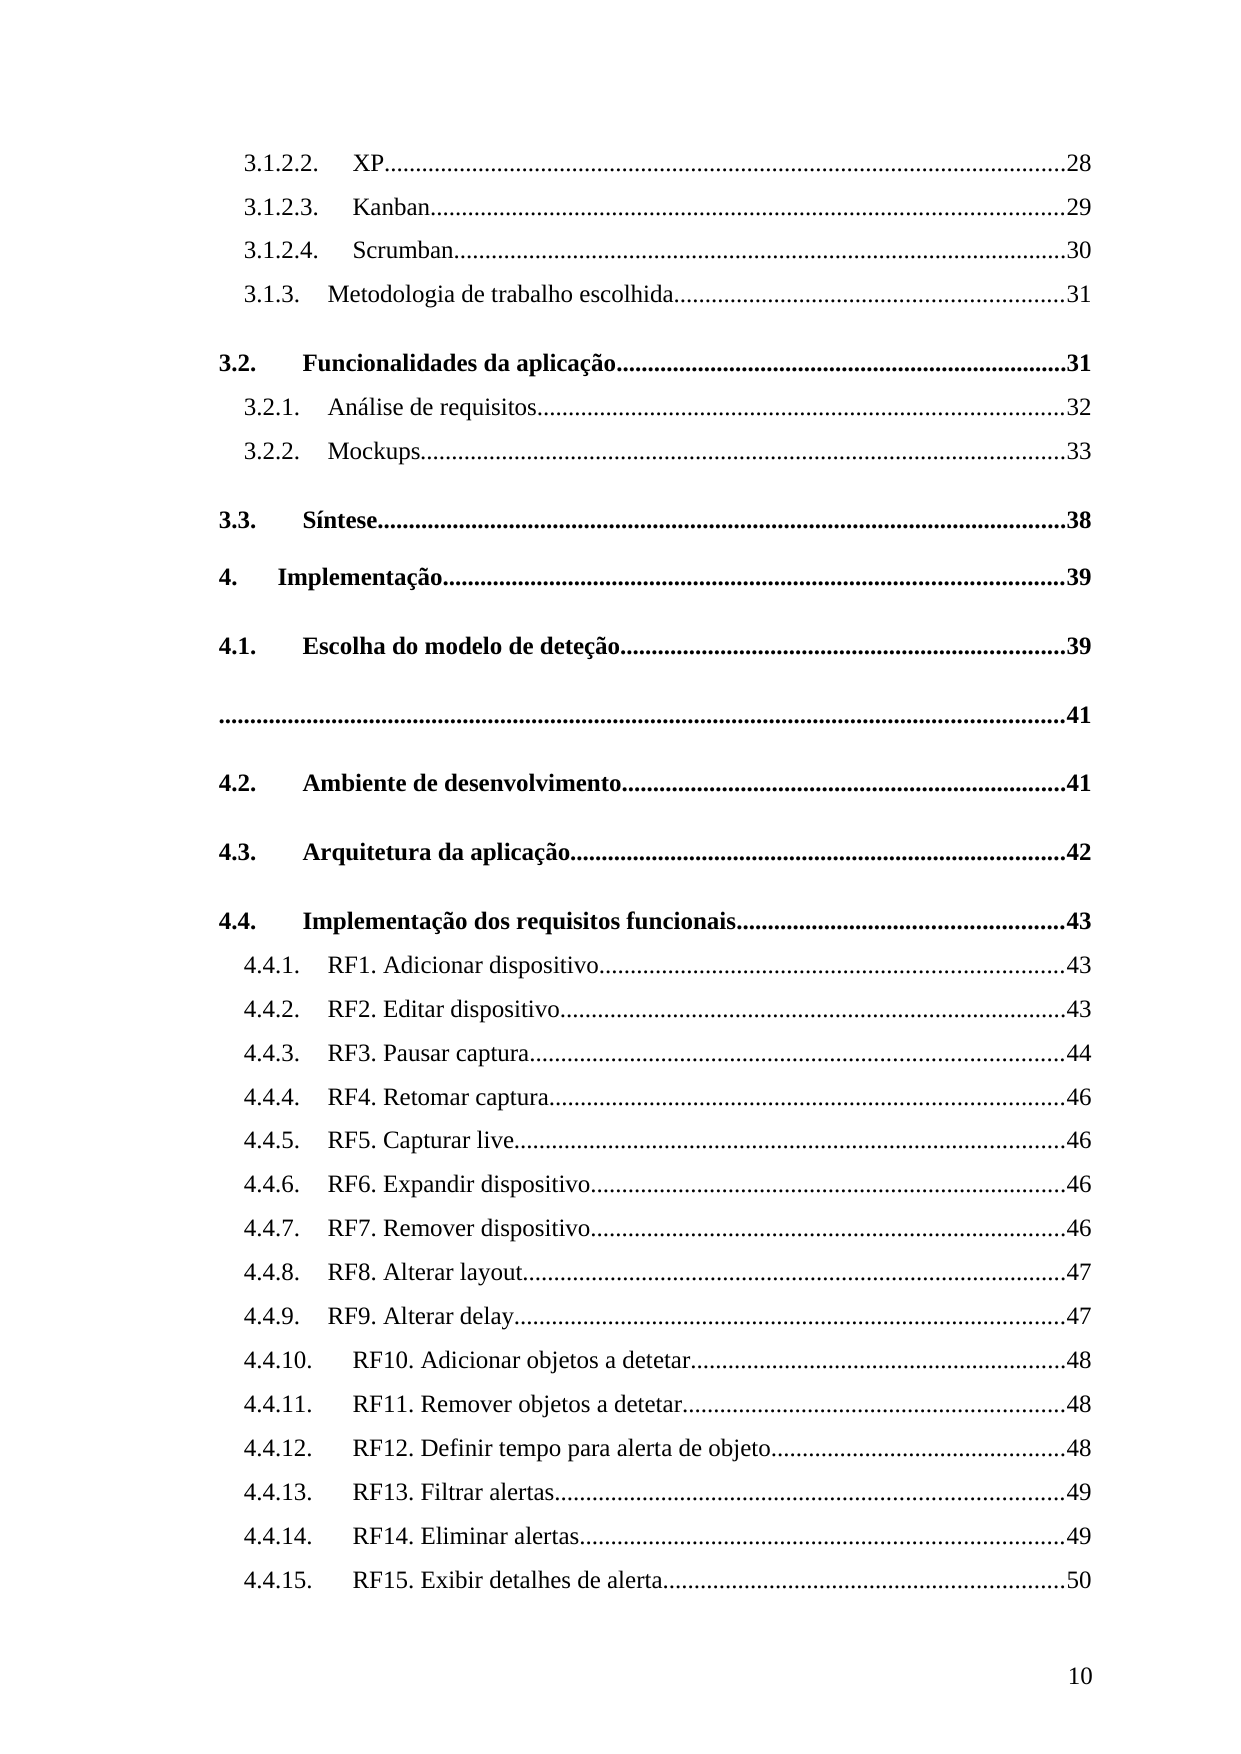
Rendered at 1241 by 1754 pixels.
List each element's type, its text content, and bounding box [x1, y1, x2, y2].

text 3.2.1. Análise de requisitos 32 [202, 392, 1092, 421]
text 3.1.2.3. Kanban 29 [202, 192, 1092, 220]
text 3.1.3. Metodologia de trabalho escolhida 31 [202, 279, 1092, 308]
text 4.4.8. RF8. Alterar layout 47 [202, 1257, 1092, 1286]
text 4.4.3. RF3. Pausar captura 44 [202, 1038, 1092, 1066]
text 4. Implementação 39 [177, 562, 1092, 591]
text 4.4.14. RF14. Eliminar alertas 49 [202, 1521, 1092, 1550]
text 3.2. Funcionalidades da aplicação 31 [177, 348, 1092, 377]
text 4.4.13. RF13. Filtrar alertas 49 [202, 1477, 1092, 1506]
text 3.2.2. Mockups 33 [202, 436, 1092, 465]
text 3.3. Síntese 38 [177, 505, 1092, 534]
text 4.4.15. RF15. Exibir detalhes de alerta 50 [202, 1565, 1092, 1594]
text 4.4.7. RF7. Remover dispositivo 46 [202, 1213, 1092, 1242]
text 4.2. Ambiente de desenvolvimento 41 [177, 768, 1092, 797]
text 41 [177, 700, 1092, 728]
text 3.1.2.4. Scrumban 30 [202, 236, 1092, 264]
text 4.4.1. RF1. Adicionar dispositivo 43 [202, 950, 1092, 978]
text 4.4.12. RF12. Definir tempo para alerta de objeto 48 [202, 1433, 1092, 1462]
text 4.4. Implementação dos requisitos funcionais 43 [177, 906, 1092, 934]
text 4.4.2. RF2. Editar dispositivo 43 [202, 994, 1092, 1022]
text 4.4.4. RF4. Retomar captura 46 [202, 1082, 1092, 1110]
text 4.3. Arquitetura da aplicação 42 [177, 837, 1092, 866]
text 4.4.6. RF6. Expandir dispositivo 46 [202, 1169, 1092, 1198]
text 3.1.2.2. XP 28 [202, 148, 1092, 176]
text 4.4.9. RF9. Alterar delay 47 [202, 1301, 1092, 1330]
text 4.4.5. RF5. Capturar live 46 [202, 1126, 1092, 1154]
text 4.4.10. RF10. Adicionar objetos a detetar 48 [202, 1345, 1092, 1374]
text 4.4.11. RF11. Remover objetos a detetar 48 [202, 1389, 1092, 1418]
text 4.1. Escolha do modelo de deteção 39 [177, 631, 1092, 659]
